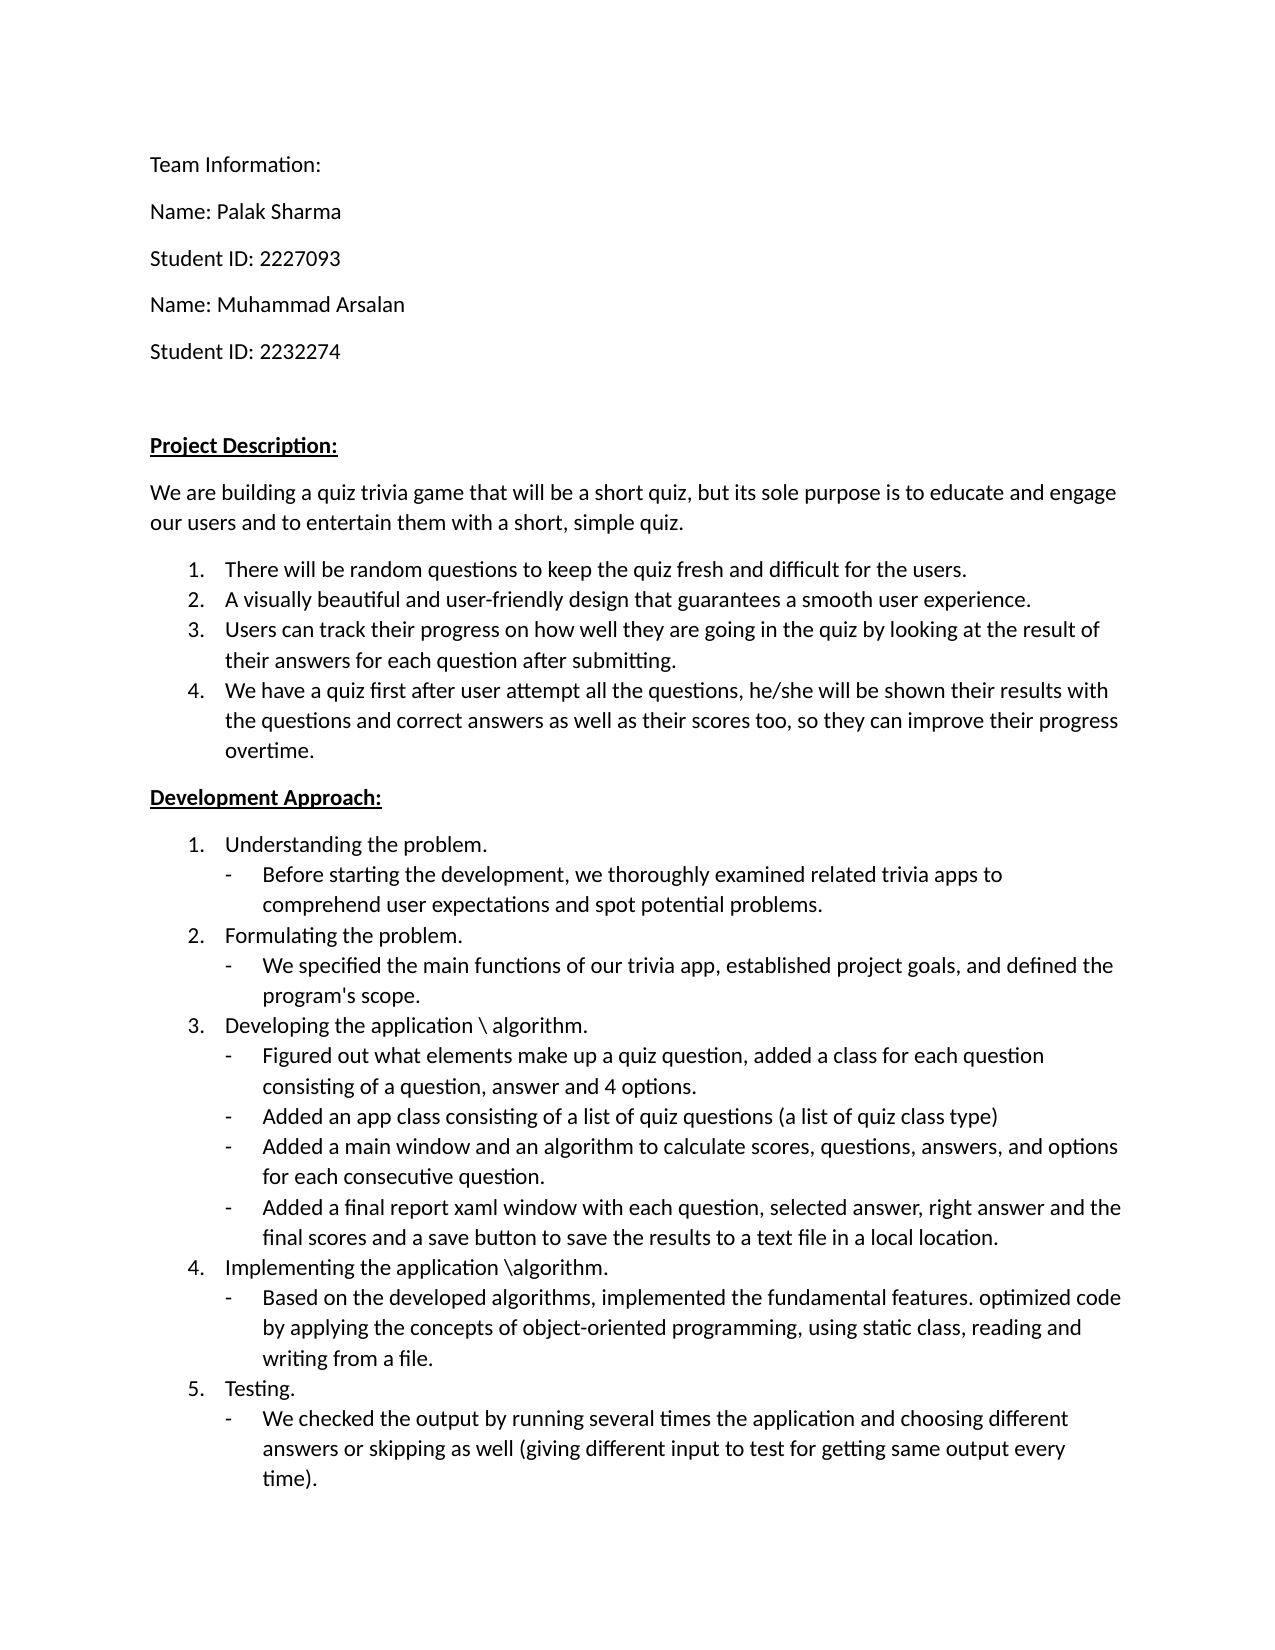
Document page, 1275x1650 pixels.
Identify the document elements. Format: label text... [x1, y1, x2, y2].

text Student ID: 2232274 [150, 337, 1125, 366]
list Users can track their progress on how well they are going in the quiz by looking at the result of their answers for each question after submitting. [187, 616, 1125, 674]
list Added a main window and an algorithm to calculate scores, questions, answers, and options for each consecutive question. [225, 1132, 1125, 1191]
text Student ID: 2227093 [150, 244, 1125, 272]
list Formulating the problem. [187, 921, 1125, 949]
list We checked the output by running several times the application and choosing different answers or skipping as well (giving different input to test for getting same output every time). [225, 1404, 1125, 1493]
text Name: Muhammad Arsalan [150, 291, 1125, 319]
text Team Information: [150, 150, 1125, 178]
list Testing. [187, 1374, 1125, 1402]
list Added a final report xaml window with each question, selected answer, right answer and the final scores and a save button to save the results to a text file in a local location. [225, 1193, 1125, 1251]
list Added an app class consisting of a list of quiz questions (a list of quiz class type) [225, 1102, 1125, 1130]
text Development Approach: [150, 783, 1125, 811]
text Name: Palak Sharma [150, 197, 1125, 225]
list Figured out what elements make up a quiz question, added a class for each question consisting of a question, answer and 4 options. [225, 1042, 1125, 1100]
list We specified the main functions of our trivia app, established project goals, and defined the program's scope. [225, 951, 1125, 1009]
text Project Description: [150, 431, 1125, 459]
list Based on the developed algorithms, implemented the fundamental features. optimized code by applying the concepts of object-oriented programming, using static class, reading and writing from a file. [225, 1283, 1125, 1372]
text We are building a quiz trivia game that will be a short quiz, but its sole purpose is to educate and engage our users and to entertain them with a short, simple quiz. [150, 478, 1125, 536]
list We have a quiz first after user attempt all the questions, he/she will be shown their results with the questions and correct answers as well as their scores too, so they can improve their progress overtime. [187, 676, 1125, 764]
list A visually beautiful and user-friendly design that guarantees a smooth user experience. [187, 585, 1125, 613]
list There will be random questions to keep the quiz fresh and difficult for the users. [187, 555, 1125, 583]
list Implementing the application \algorithm. [187, 1253, 1125, 1281]
list Understanding the problem. [187, 830, 1125, 858]
list Before starting the development, we thoroughly examined related trivia apps to comprehend user expectations and spot potential problems. [225, 860, 1125, 919]
list Developing the application \ algorithm. [187, 1011, 1125, 1039]
